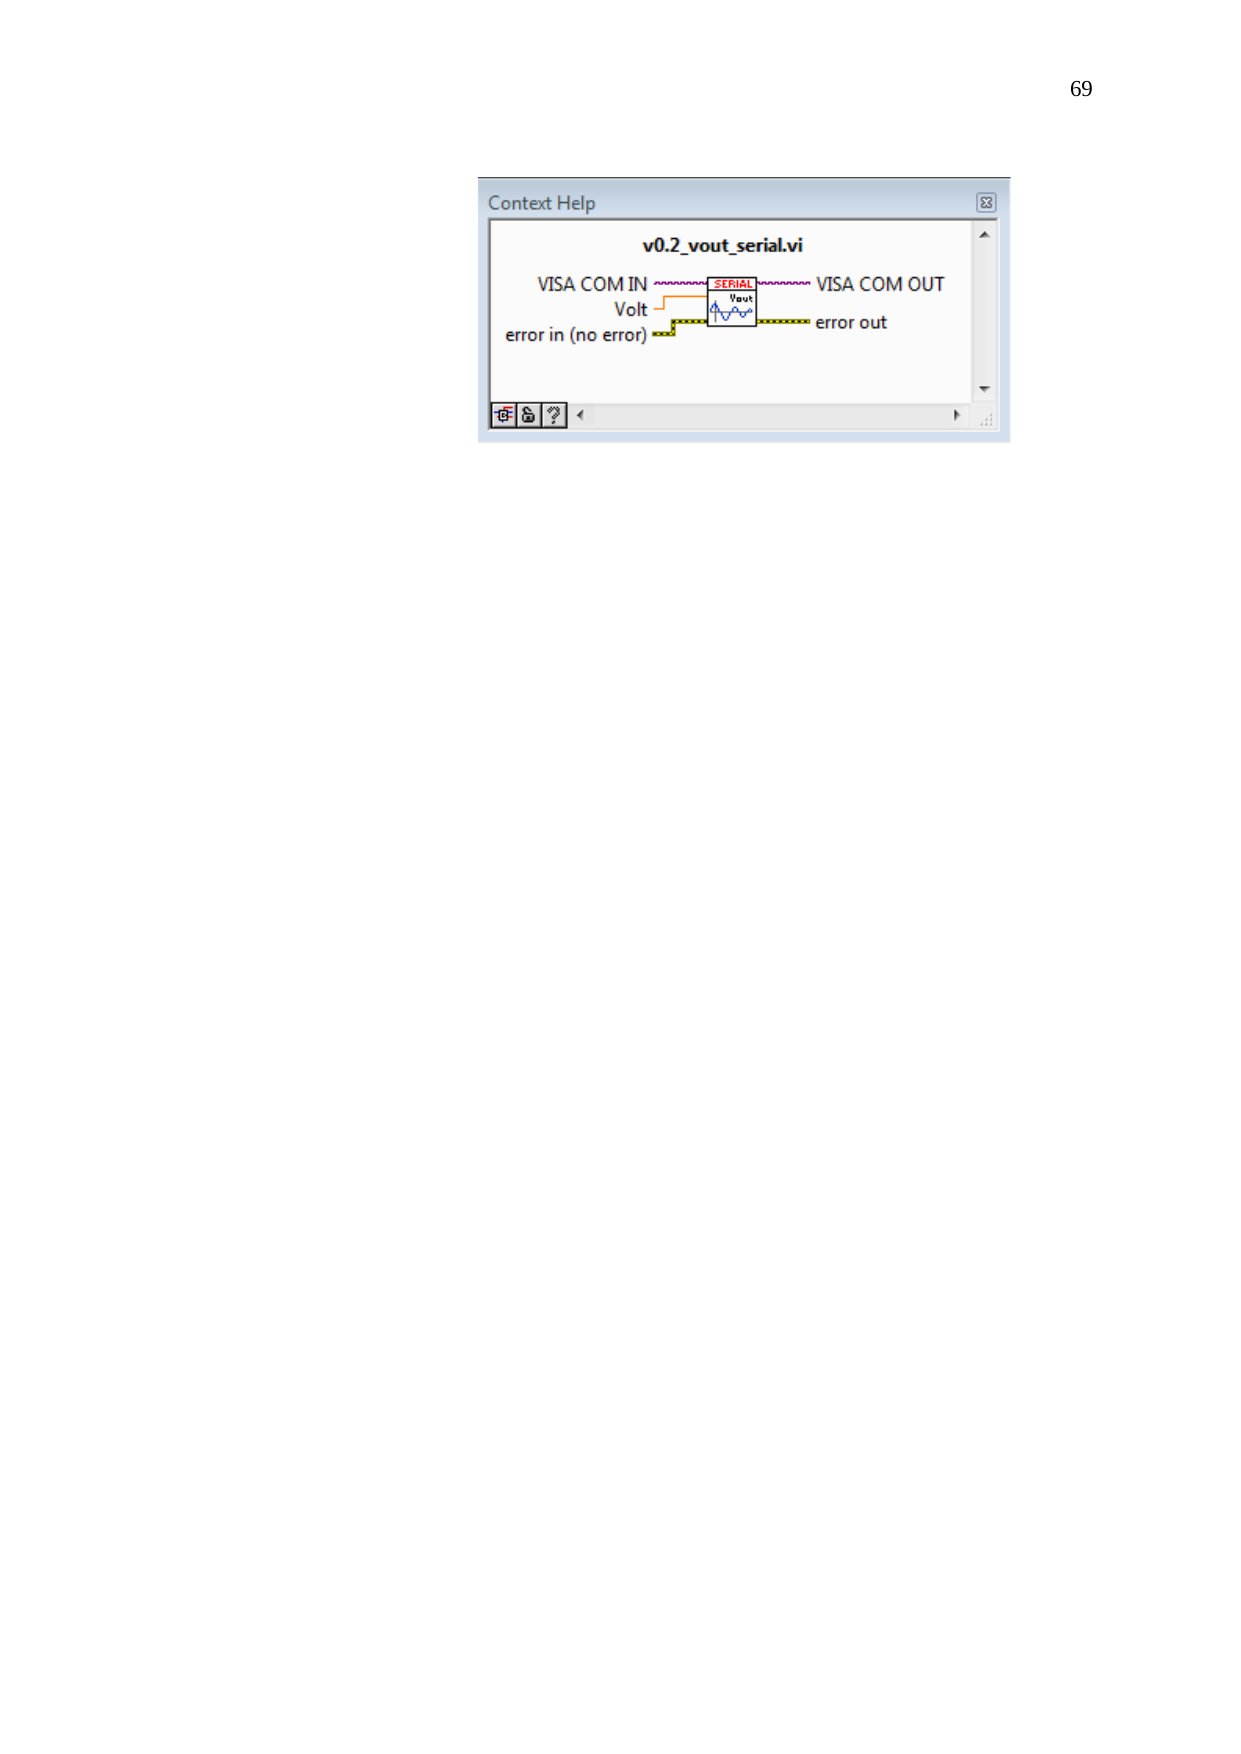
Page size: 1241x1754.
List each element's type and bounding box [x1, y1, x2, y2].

picture [477, 177, 1011, 443]
